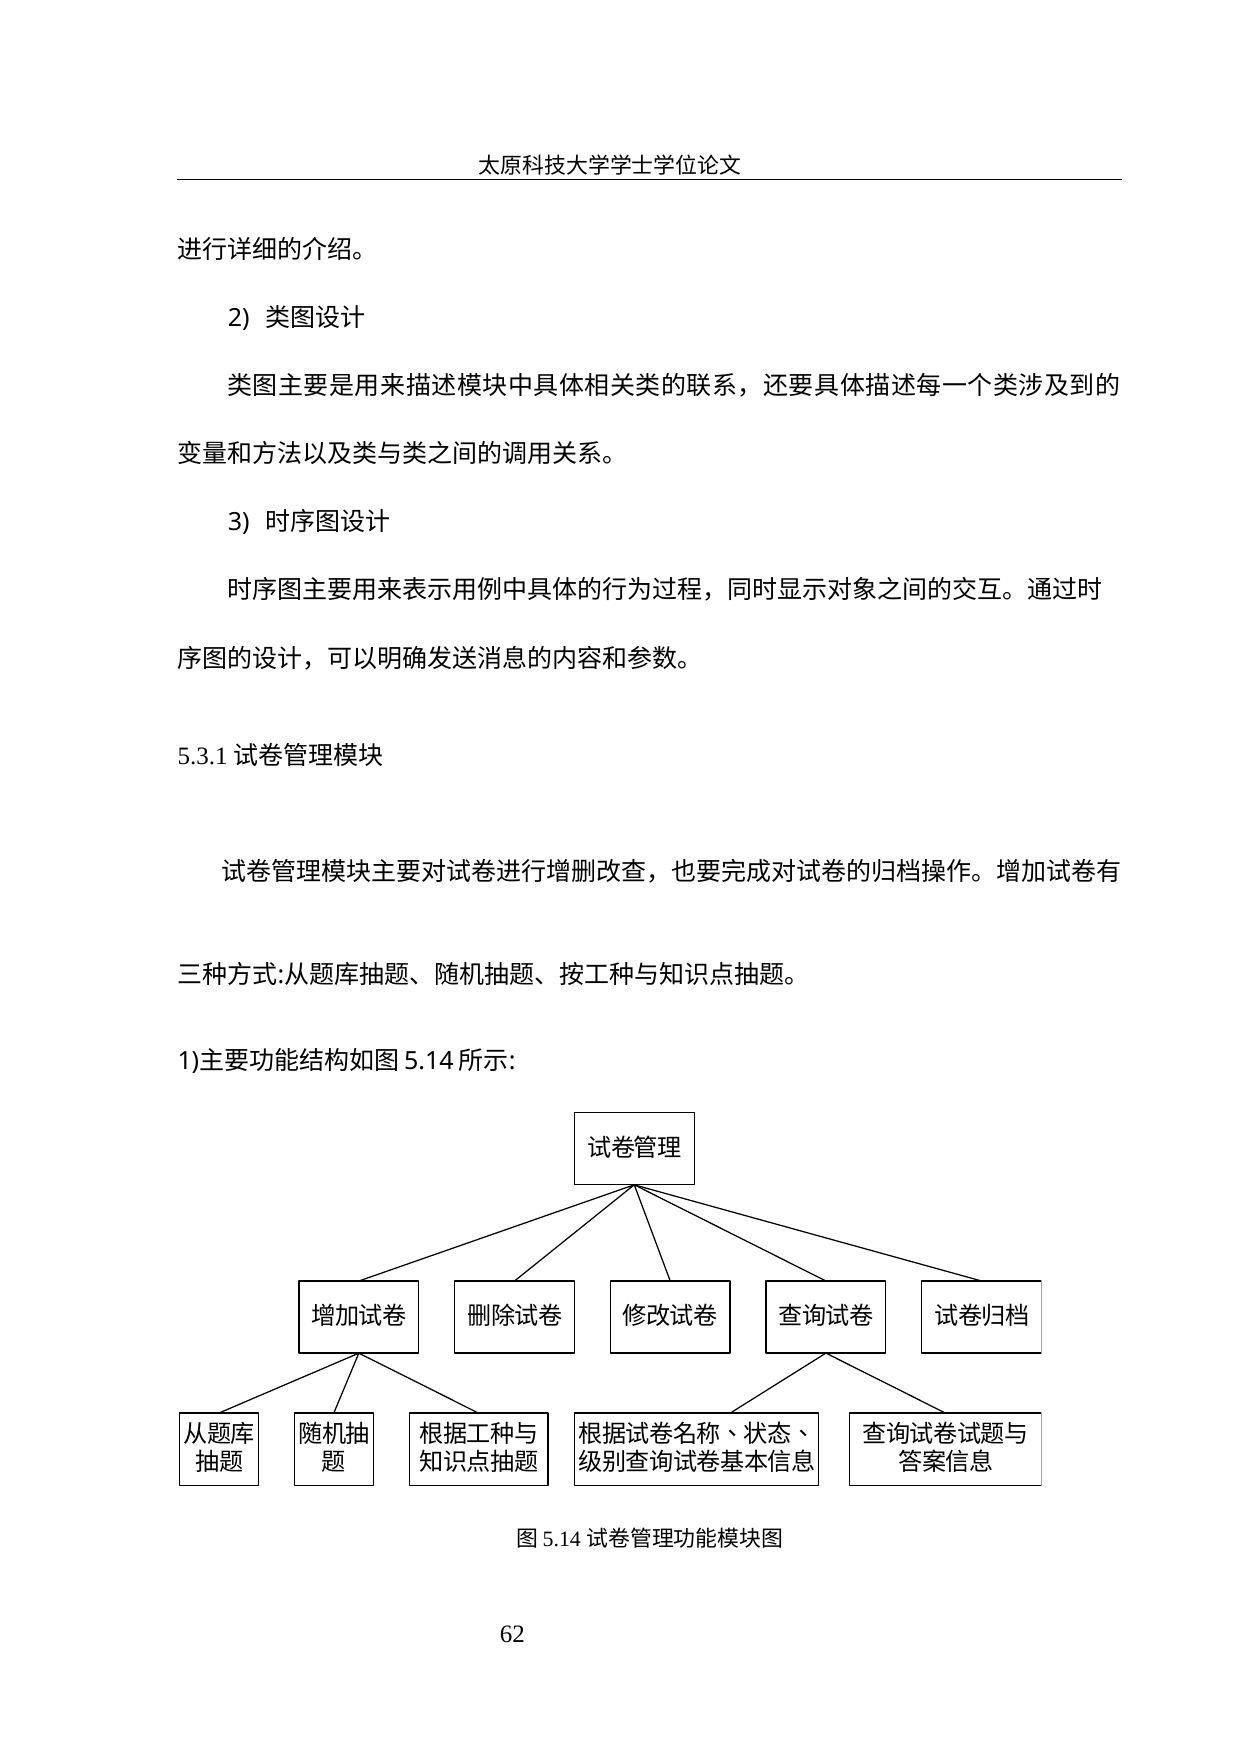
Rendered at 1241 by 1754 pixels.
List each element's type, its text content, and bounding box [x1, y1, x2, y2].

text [177, 213, 1122, 282]
text 试卷管理模块主要对试卷进行增删改查，也要完成对试卷的归档操作。增加试卷有三种方式:从题库抽题、随机抽题、按工种与知识点抽题。 [177, 836, 1122, 1006]
list 类图设计 [228, 282, 1122, 350]
subtitle 5.3.1 试卷管理模块 [177, 719, 1122, 788]
text 1)主要功能结构如图5.14所示: [177, 1024, 1122, 1092]
list 时序图设计 [228, 486, 1122, 554]
text 时序图主要用来表示用例中具体的行为过程，同时显示对象之间的交互。通过时序图的设计，可以明确发送消息的内容和参数。 [177, 554, 1122, 690]
text 类图主要是用来描述模块中具体相关类的联系，还要具体描述每一个类涉及到的变量和方法以及类与类之间的调用关系。 [177, 350, 1122, 486]
text 图5.14 试卷管理功能模块图 [177, 1519, 1122, 1553]
